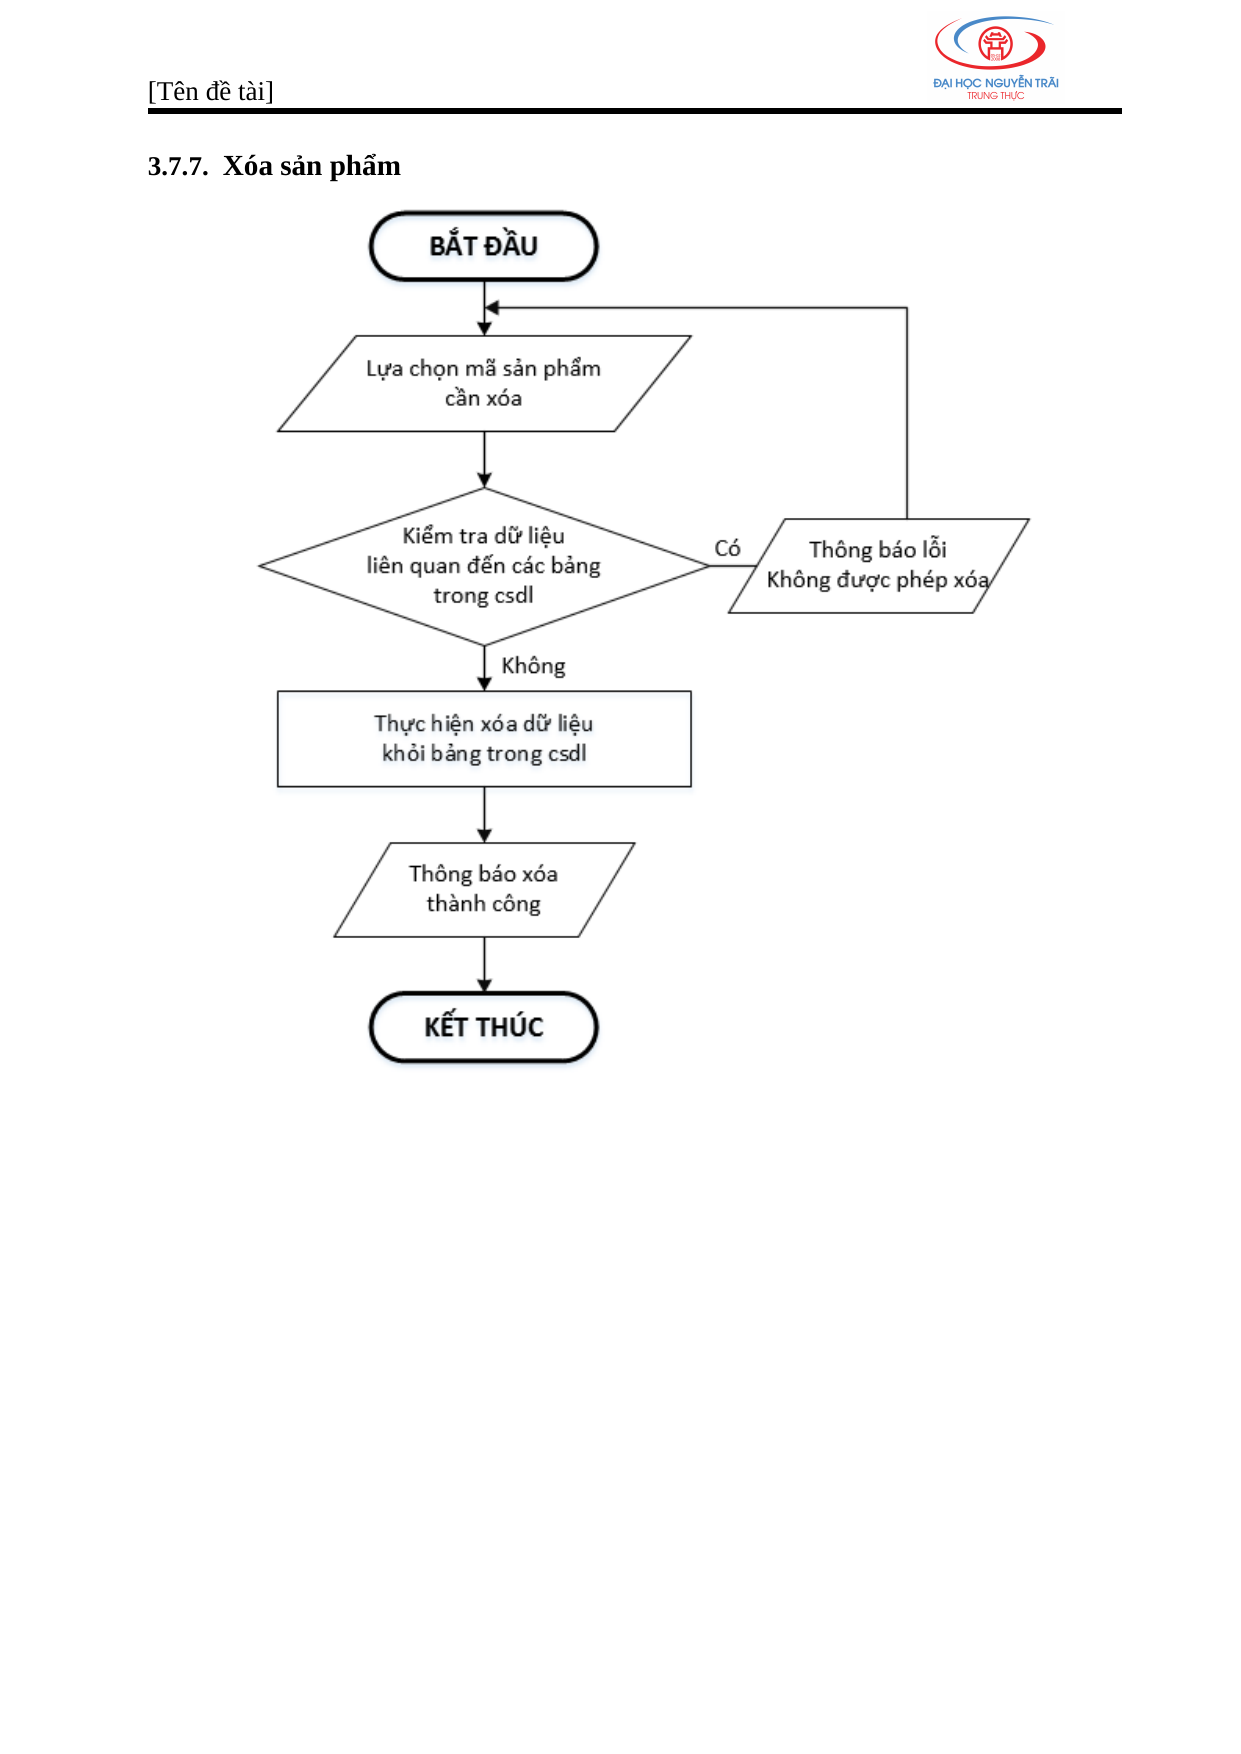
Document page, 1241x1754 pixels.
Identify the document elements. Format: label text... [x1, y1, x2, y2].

picture [926, 11, 1065, 104]
picture [221, 193, 1049, 1082]
subtitle Xóa sản phẩm [148, 148, 1122, 181]
